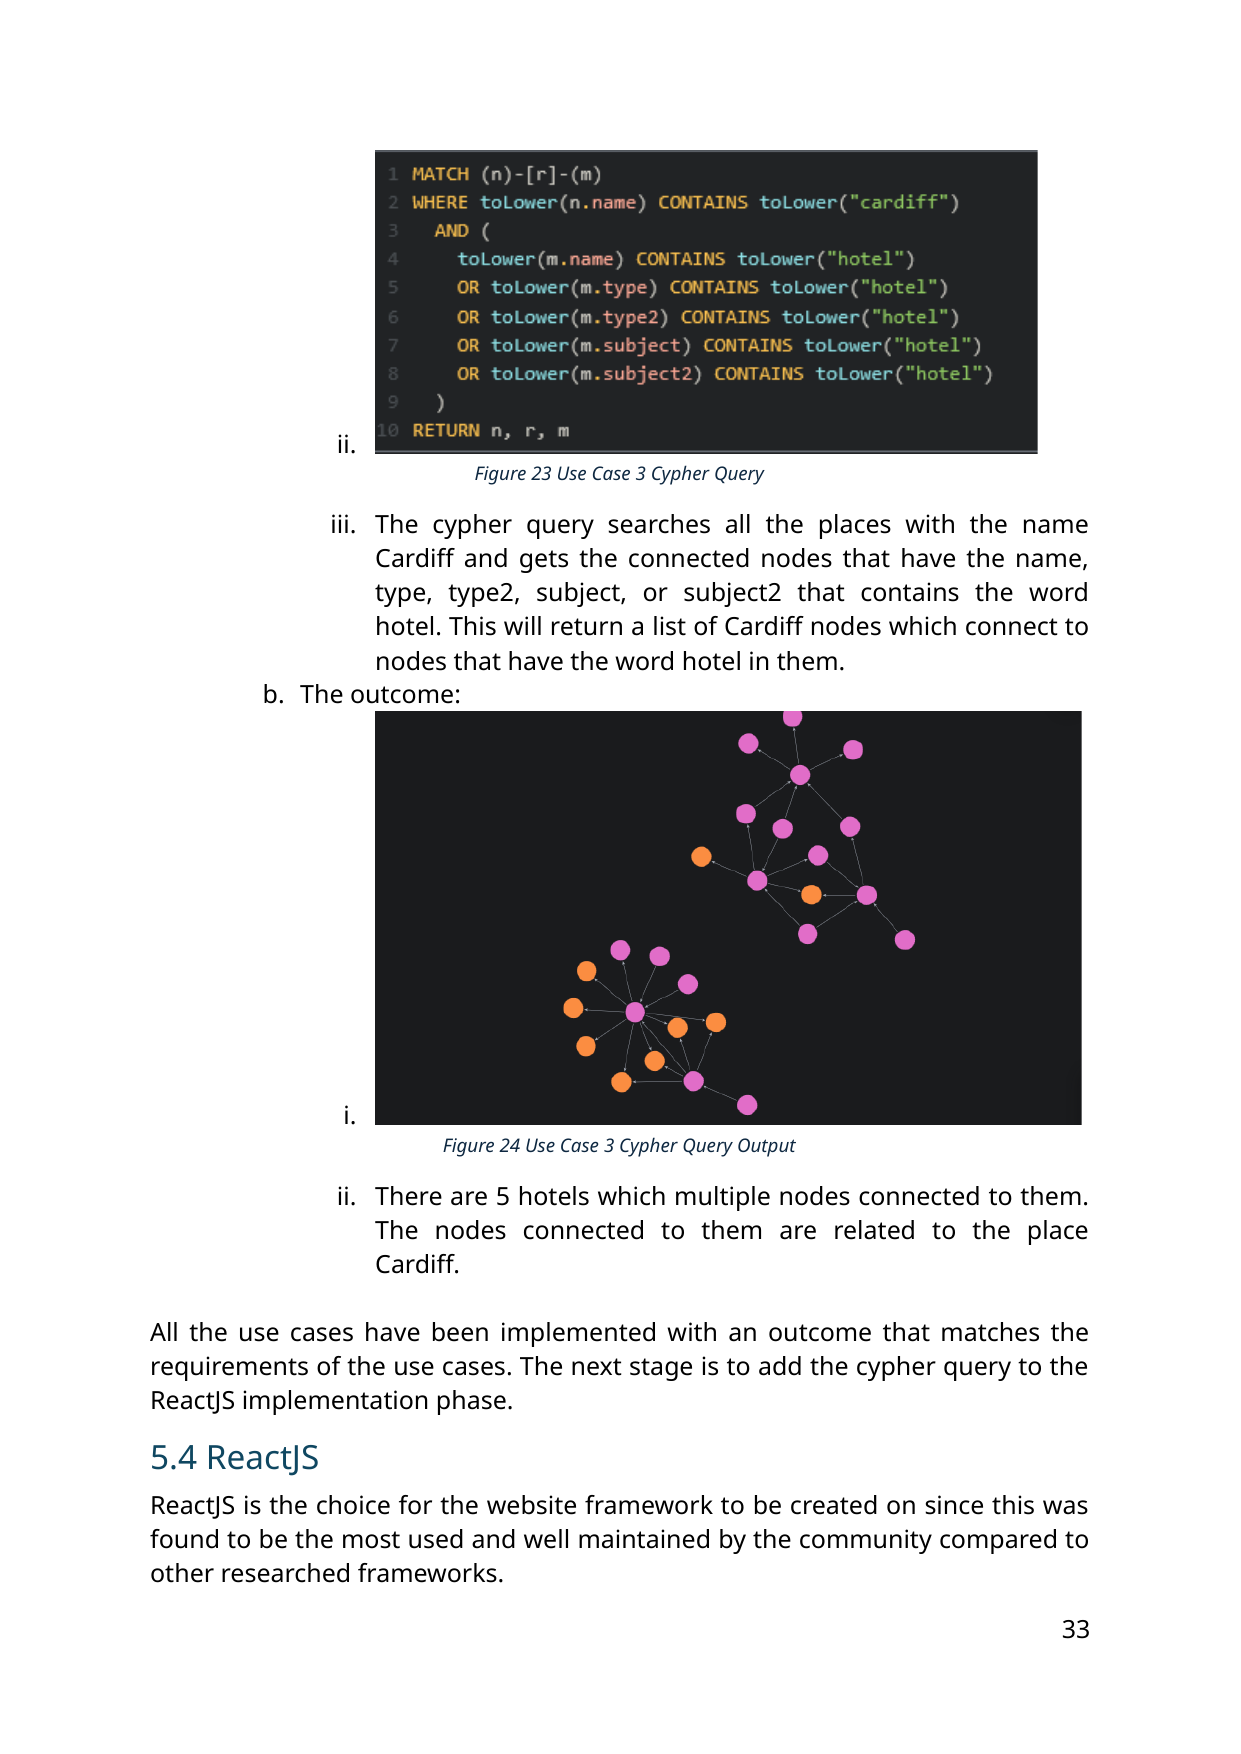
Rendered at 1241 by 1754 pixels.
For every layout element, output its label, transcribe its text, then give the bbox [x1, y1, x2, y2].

picture [375, 711, 1082, 1125]
text Figure Use Case 3 Cypher Query Output [150, 1132, 1090, 1158]
picture [375, 150, 1038, 454]
list There are 5 hotels which multiple nodes connected to them. The nodes connected to them are related to the place Cardiff. [356, 1178, 1090, 1281]
list The cypher query searches all the places with the name Cardiff and gets the connected nodes that have the name, type, type2, subject, or subject2 that contains the word hotel. This will return a list of Cardiff nodes which connect to nodes that have the word hotel in them. [356, 507, 1090, 677]
text ReactJS is the choice for the website framework to be created on since this was found to be the most used and well maintained by the community compared to other researched frameworks. [150, 1487, 1090, 1589]
list The outcome: [262, 677, 1090, 711]
text Figure Use Case 3 Cypher Query [150, 461, 1090, 486]
subtitle 5.4 ReactJS [150, 1433, 1090, 1479]
text All the use cases have been implemented with an outcome that matches the requirements of the use cases. The next stage is to add the cypher query to the ReactJS implementation phase. [150, 1315, 1090, 1417]
